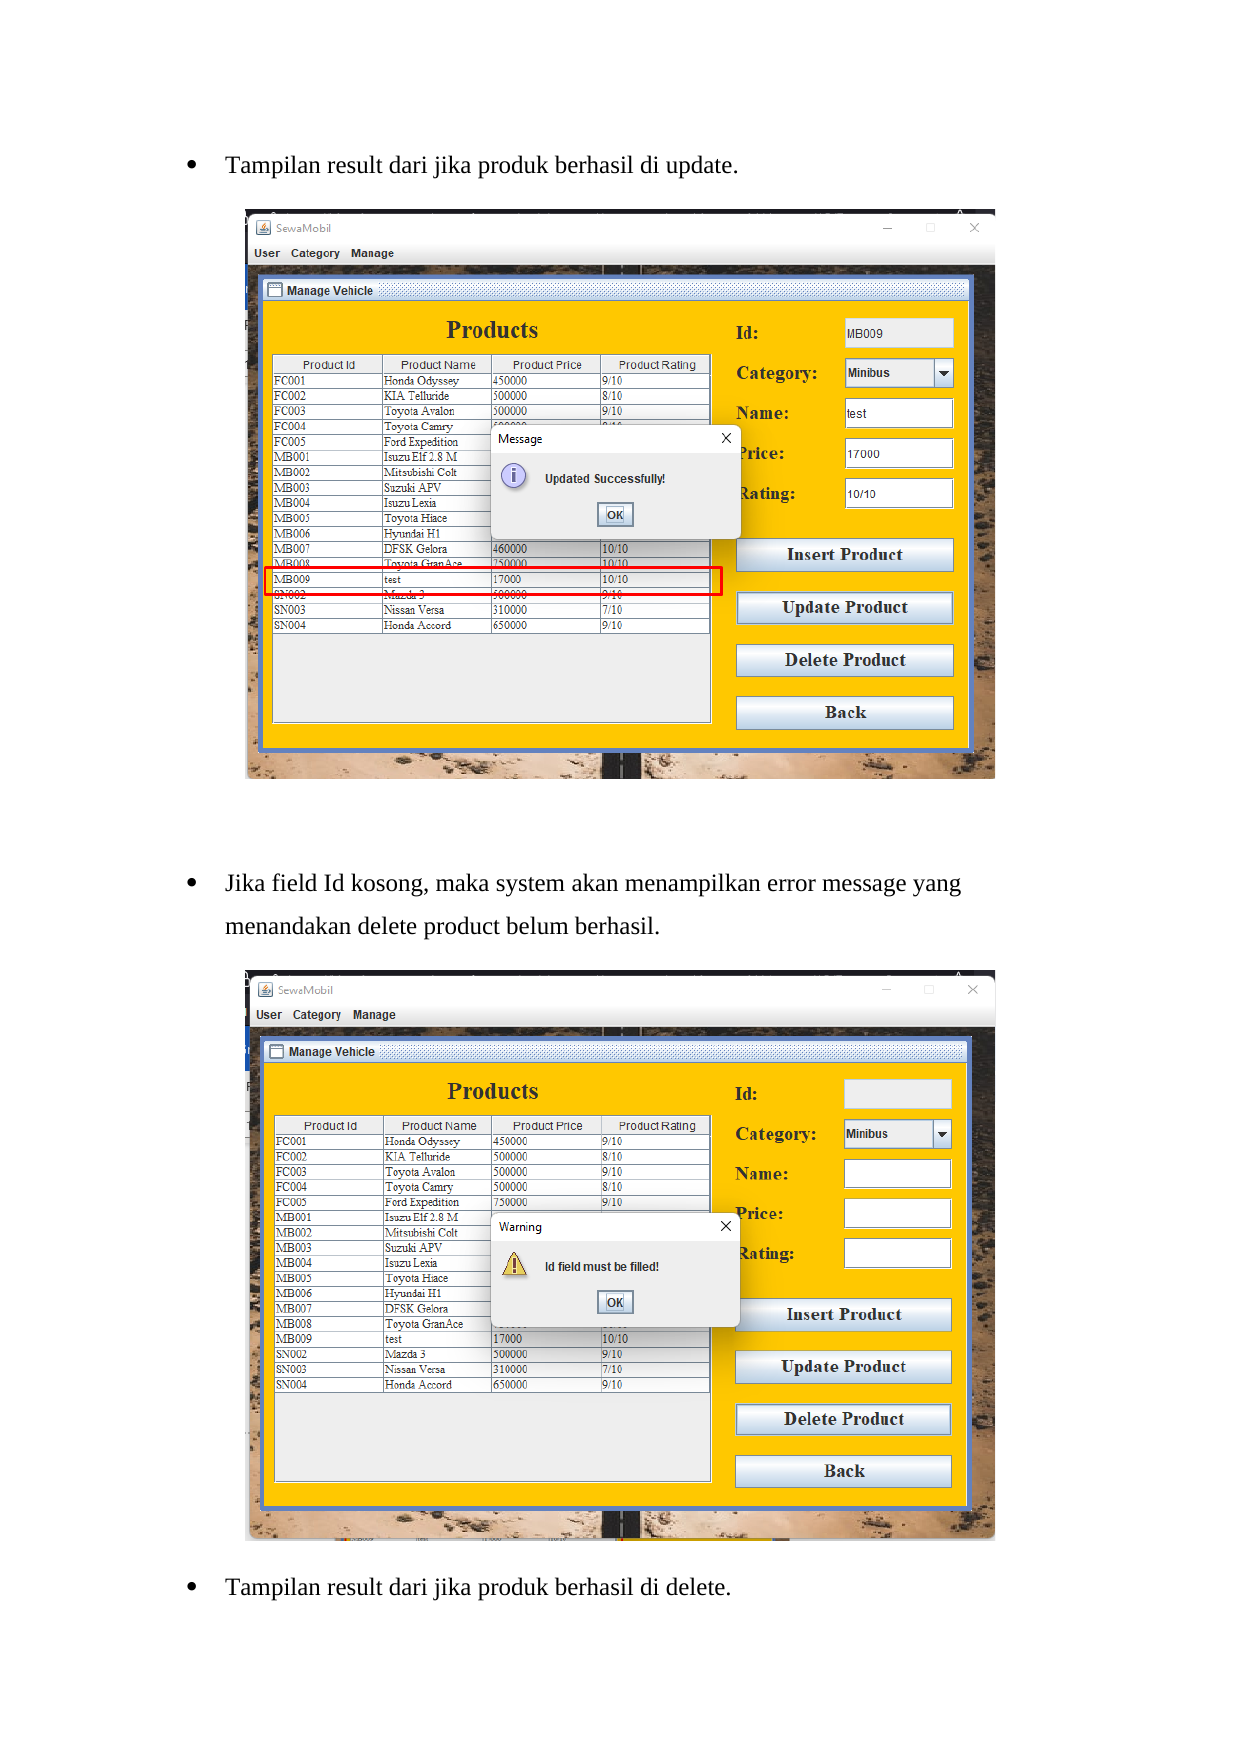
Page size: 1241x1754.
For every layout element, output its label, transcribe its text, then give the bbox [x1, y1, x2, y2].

list Tampilan result dari jika produk berhasil di delete. [187, 1572, 1090, 1600]
list Jika field Id kosong, maka system akan menampilkan error message yang menandakan delete product belum berhasil. [187, 868, 1090, 940]
picture [245, 209, 995, 779]
list Tampilan result dari jika produk berhasil di update. [187, 150, 1090, 179]
picture [245, 970, 995, 1541]
